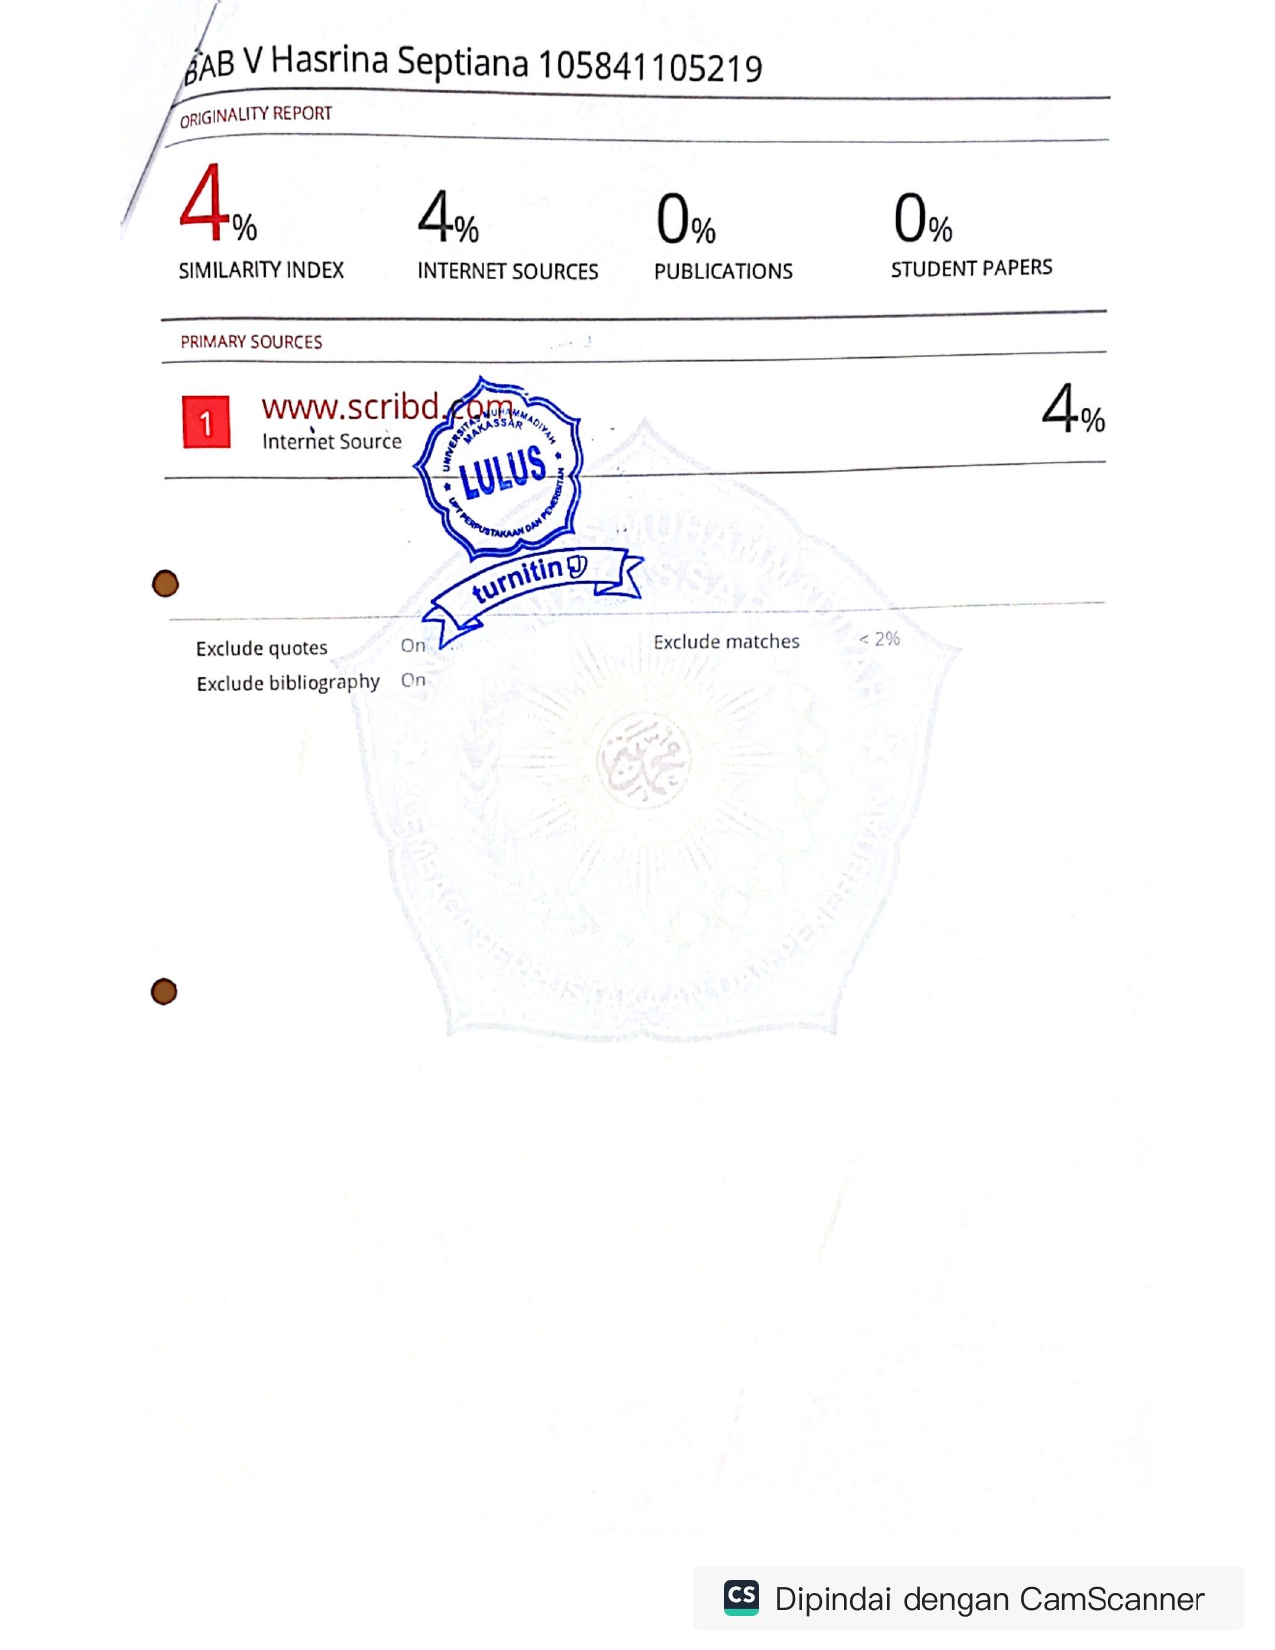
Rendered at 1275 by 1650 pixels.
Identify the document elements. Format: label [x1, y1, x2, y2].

picture [692, 1566, 1244, 1630]
picture [120, 0, 1155, 1542]
